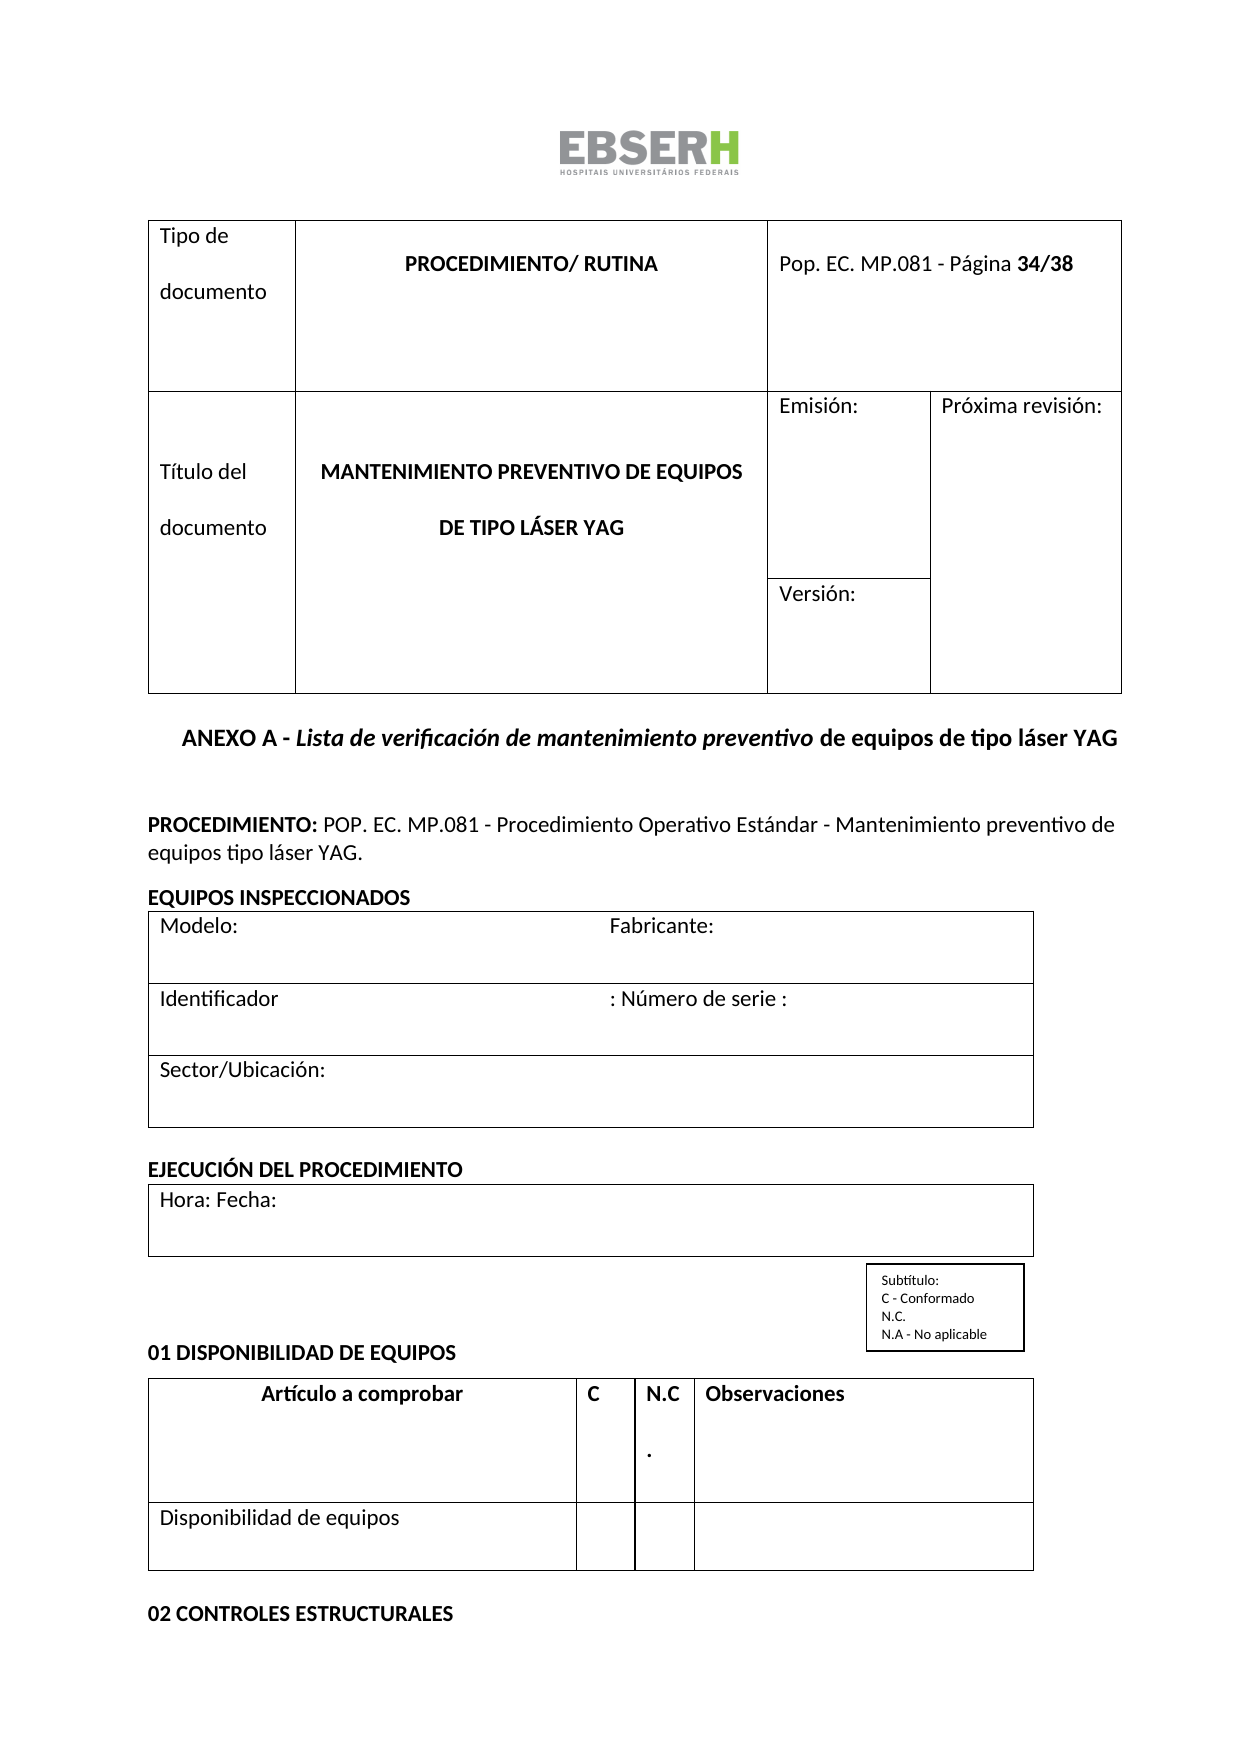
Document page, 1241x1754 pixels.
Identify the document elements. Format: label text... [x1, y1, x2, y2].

table_header C [577, 1379, 634, 1502]
text 02 CONTROLES ESTRUCTURALES [148, 1599, 1152, 1627]
picture [558, 130, 741, 175]
table_cell Disponibilidad de equipos [149, 1503, 576, 1570]
table_cell [636, 1503, 694, 1570]
table_header Modelo: Fabricante: [149, 912, 1033, 983]
table_cell [577, 1503, 634, 1570]
table_cell Identificador : Número de serie : [149, 984, 1033, 1054]
table_header N.C. [636, 1379, 694, 1502]
text 01 DISPONIBILIDAD DE EQUIPOS [148, 1338, 1152, 1366]
subtitle ANEXO A - Lista de verificación de mantenimiento preventivo de equipos de tipo láser YAG [148, 722, 1152, 753]
table_header Hora: Fecha: [149, 1185, 1033, 1256]
text EQUIPOS INSPECCIONADOS [148, 883, 1152, 911]
table_cell Sector/Ubicación: [149, 1056, 1033, 1127]
table_header Artículo a comprobar [149, 1379, 576, 1502]
text EJECUCIÓN DEL PROCEDIMIENTO [148, 1156, 1152, 1184]
text PROCEDIMIENTO: POP. EC. MP.081 - Procedimiento Operativo Estándar - Mantenimiento preventivo de equipos tipo láser YAG. [148, 810, 1152, 866]
table_cell [695, 1503, 1033, 1570]
table_header Observaciones [695, 1379, 1033, 1502]
